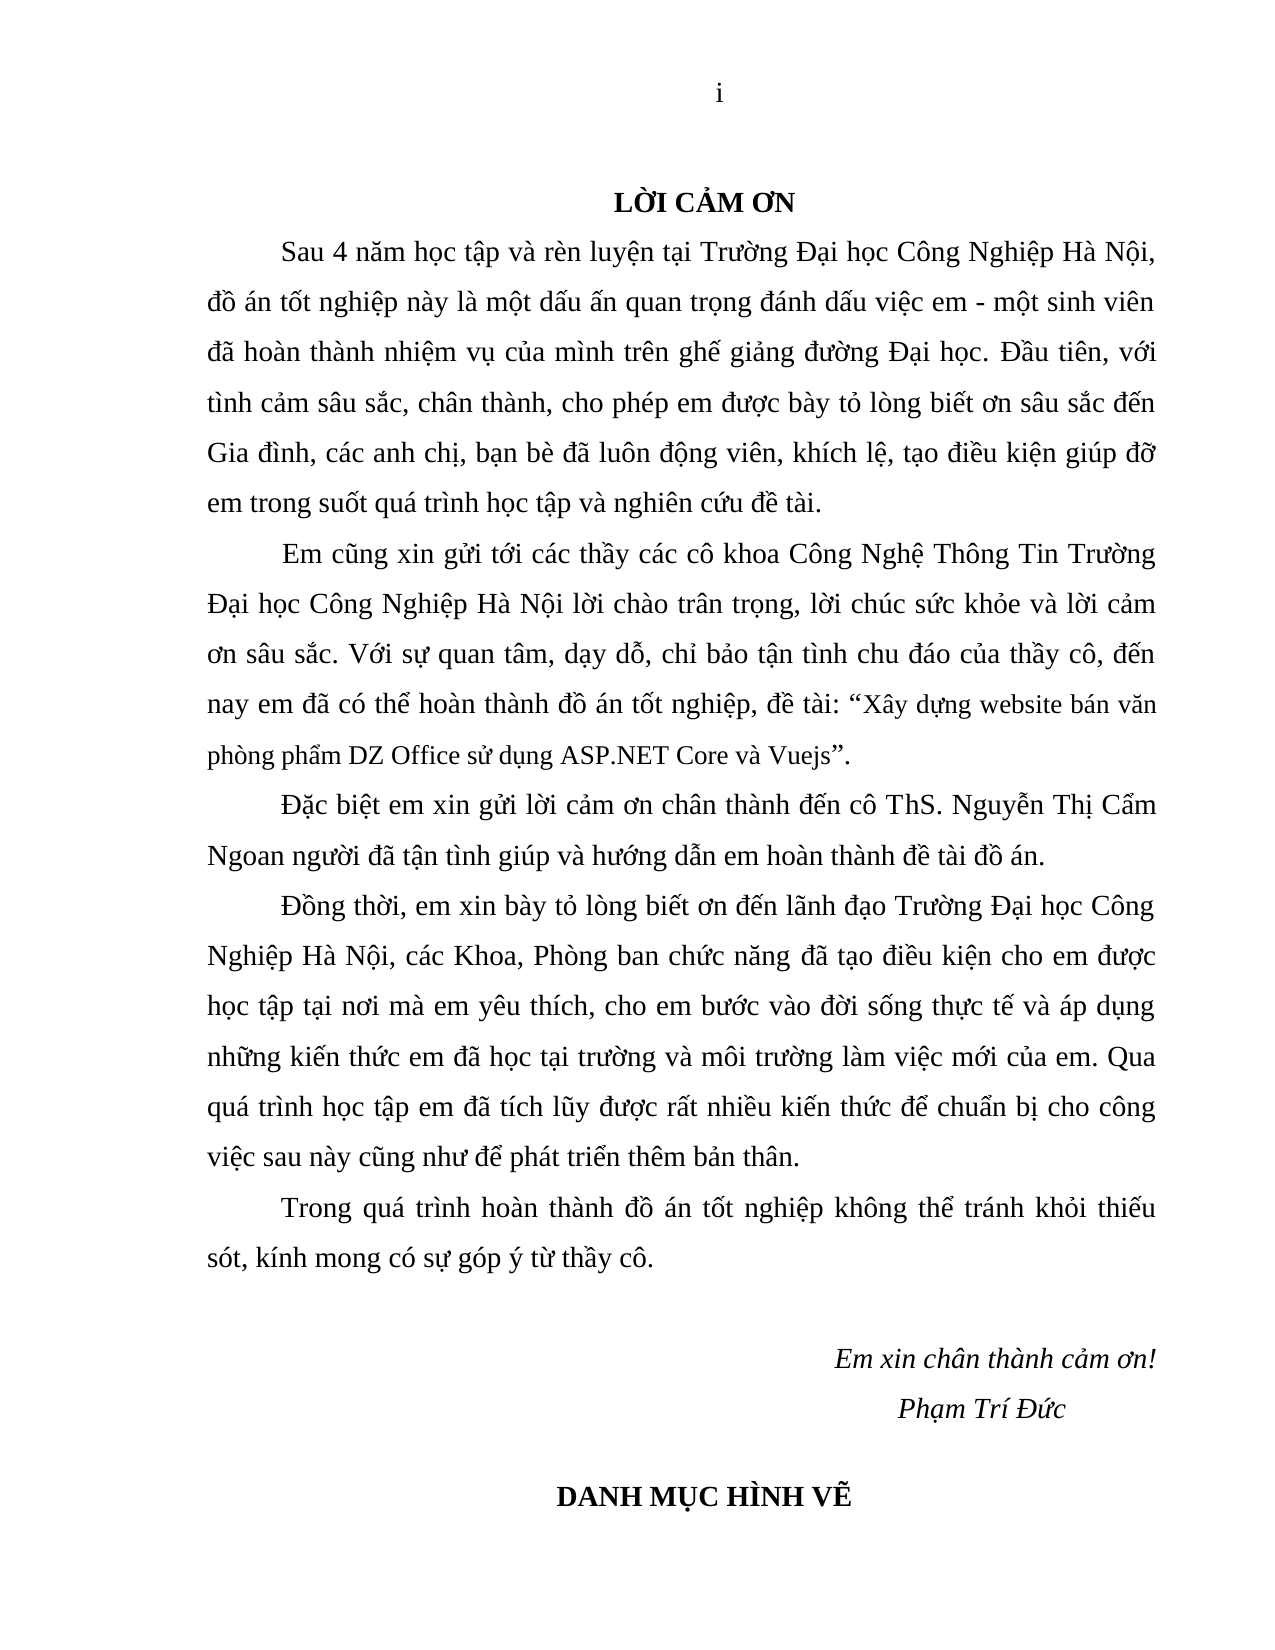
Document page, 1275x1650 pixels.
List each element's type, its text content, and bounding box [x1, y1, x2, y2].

text Đồng thời, em xin bày tỏ lòng biết ơn đến lãnh đạo Trường Đại học Công Nghiệp Hà Nội, các Khoa, Phòng ban chức năng đã tạo điều kiện cho em được học tập tại nơi mà em yêu thích, cho em bước vào đời sống thực tế và áp dụng những kiến thức em đã học tại trường và môi trường làm việc mới của em. Qua quá trình học tập em đã tích lũy được rất nhiều kiến thức để chuẩn bị cho công việc sau này cũng như để phát triển thêm bản thân. [207, 888, 1157, 1173]
text Phạm Trí Đức [732, 1391, 1157, 1424]
subtitle LỜI CẢM ƠN [252, 185, 1157, 219]
text Trong quá trình hoàn thành đồ án tốt nghiệp không thể tránh khỏi thiếu sót, kính mong có sự góp ý từ thầy cô. [207, 1190, 1157, 1274]
text Sau 4 năm học tập và rèn luyện tại Trường Đại học Công Nghiệp Hà Nội, đồ án tốt nghiệp này là một dấu ấn quan trọng đánh dấu việc em - một sinh viên đã hoàn thành nhiệm vụ của mình trên ghế giảng đường Đại học. Đầu tiên, với tình cảm sâu sắc, chân thành, cho phép em được bày tỏ lòng biết ơn sâu sắc đến Gia đình, các anh chị, bạn bè đã luôn động viên, khích lệ, tạo điều kiện giúp đỡ em trong suốt quá trình học tập và nghiên cứu đề tài. [207, 234, 1157, 519]
text Em xin chân thành cảm ơn! [207, 1341, 1157, 1374]
text Em cũng xin gửi tới các thầy các cô khoa Công Nghệ Thông Tin Trường Đại học Công Nghiệp Hà Nội lời chào trân trọng, lời chúc sức khỏe và lời cảm ơn sâu sắc. Với sự quan tâm, dạy dỗ, chỉ bảo tận tình chu đáo của thầy cô, đến nay em đã có thể hoàn thành đồ án tốt nghiệp, đề tài: “Xây dựng website bán văn phòng phẩm DZ Office sử dụng ASP.NET Core và Vuejs”. [207, 536, 1157, 771]
text Đặc biệt em xin gửi lời cảm ơn chân thành đến cô ThS. Nguyễn Thị Cẩm Ngoan người đã tận tình giúp và hướng dẫn em hoàn thành đề tài đồ án. [207, 787, 1157, 871]
subtitle DANH MỤC HÌNH VẼ [252, 1479, 1157, 1512]
